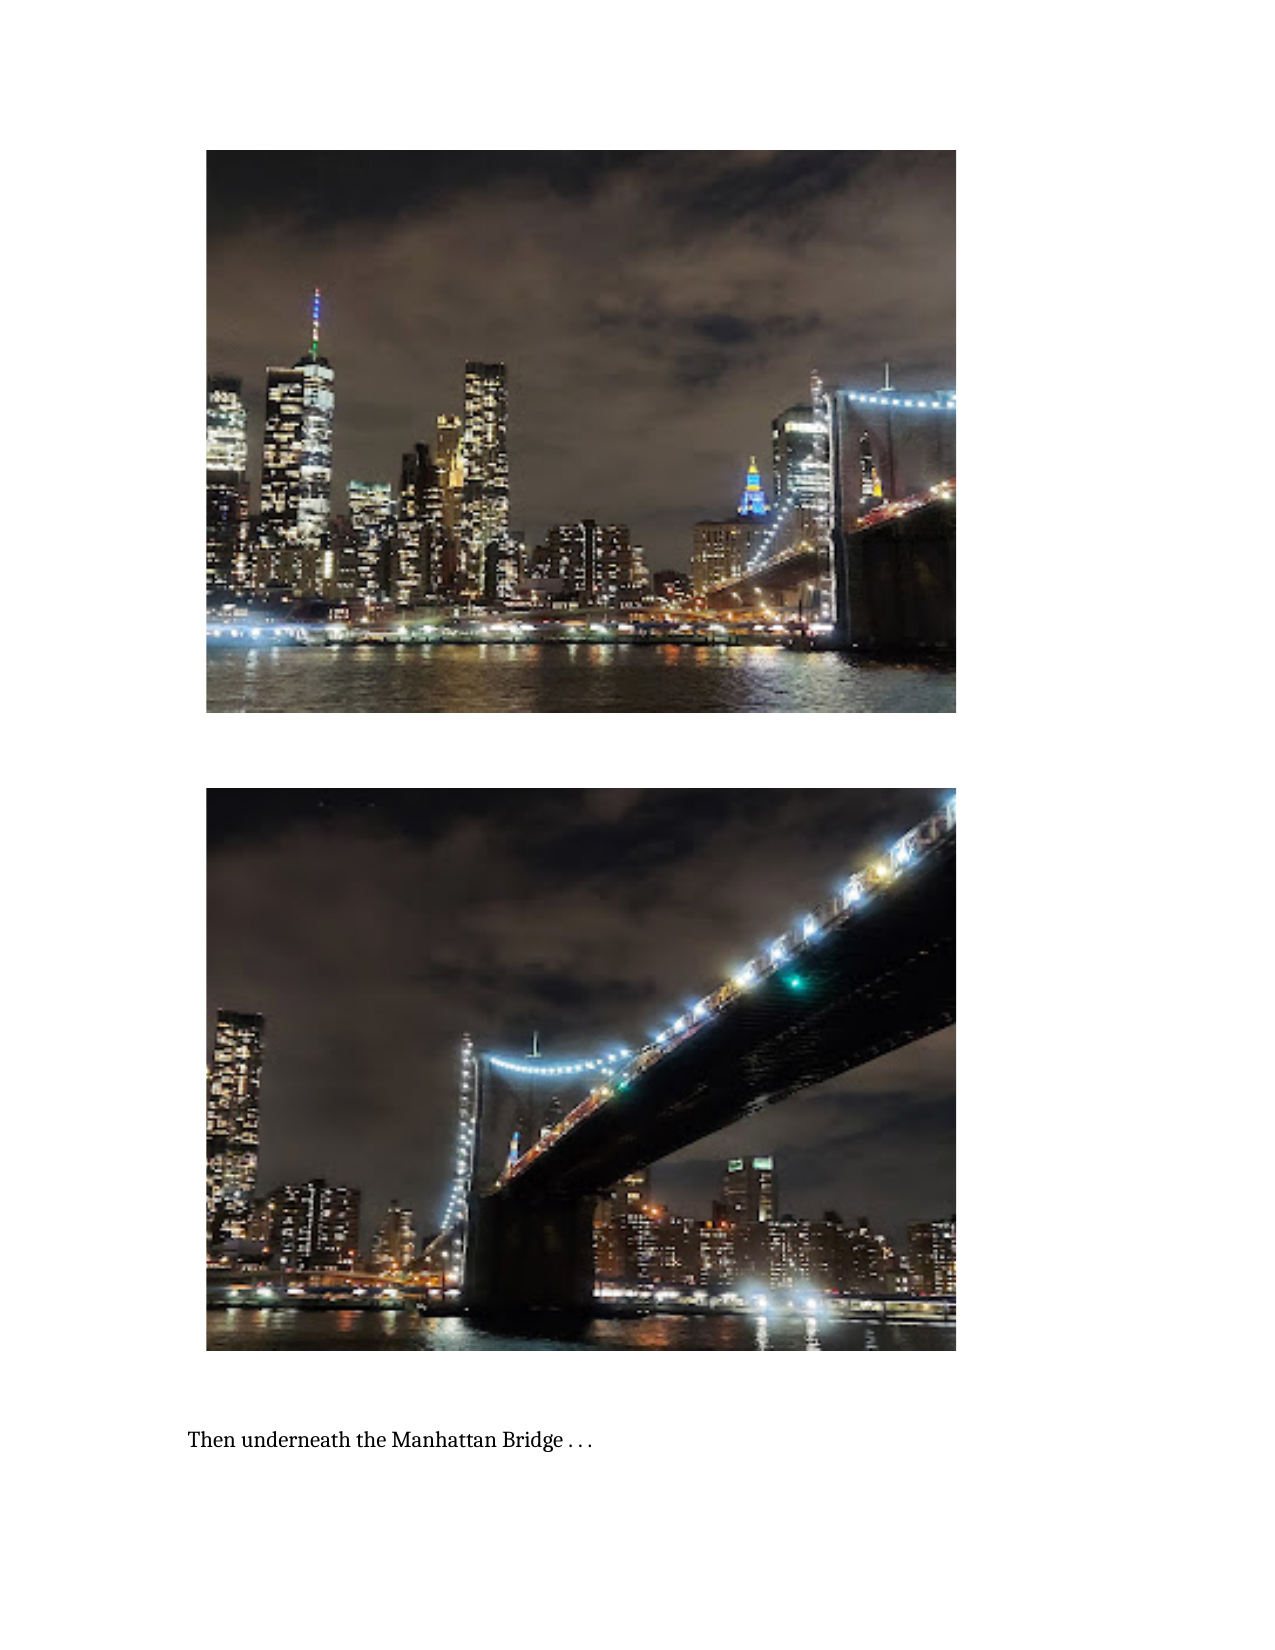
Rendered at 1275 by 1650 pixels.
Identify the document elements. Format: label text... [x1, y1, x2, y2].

picture [206, 150, 957, 713]
text Then underneath the Manhattan Bridge . . . [187, 1426, 1087, 1453]
picture [206, 788, 957, 1351]
